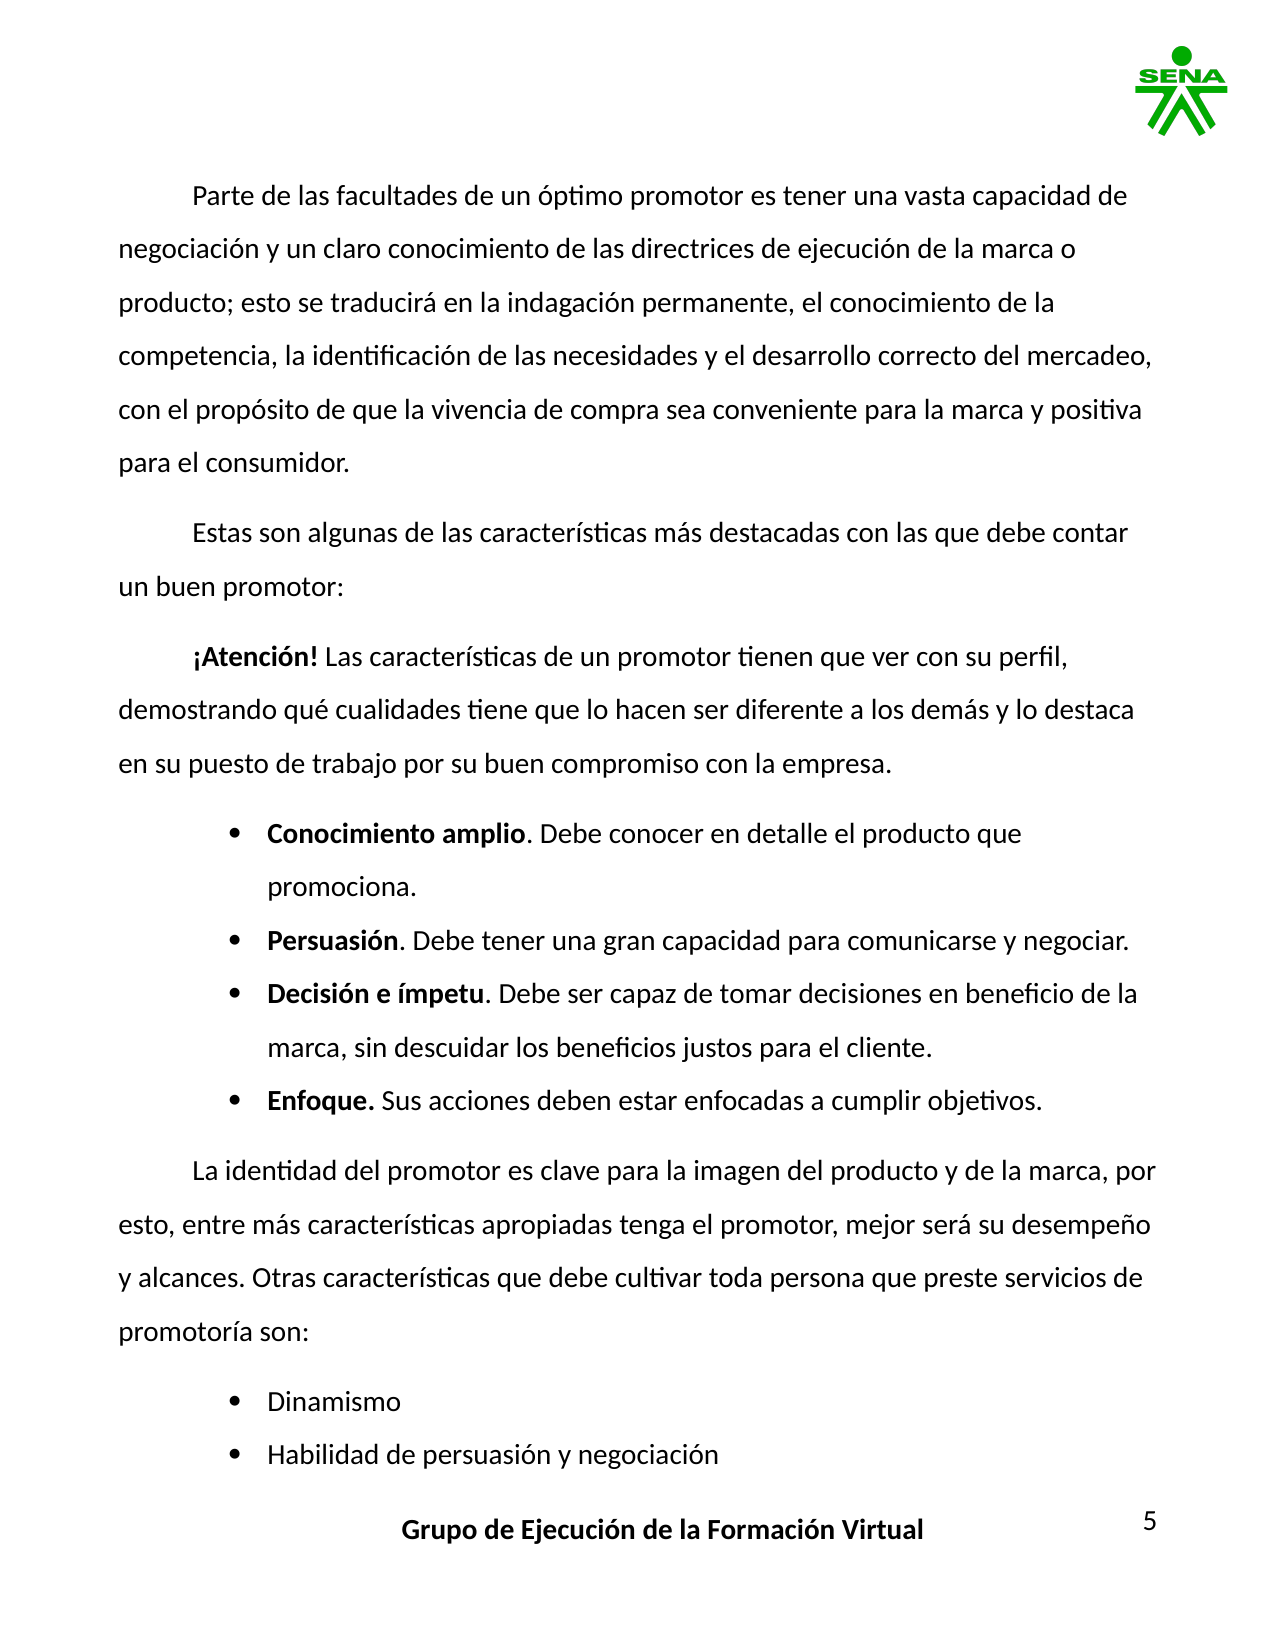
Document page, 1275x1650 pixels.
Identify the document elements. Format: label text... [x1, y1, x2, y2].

list Decisión e ímpetu. Debe ser capaz de tomar decisiones en beneficio de la marca, sin descuidar los beneficios justos para el cliente. [229, 975, 1157, 1064]
list Persuasión. Debe tener una gran capacidad para comunicarse y negociar. [229, 922, 1157, 957]
text La identidad del promotor es clave para la imagen del producto y de la marca, por esto, entre más características apropiadas tenga el promotor, mejor será su desempeño y alcances. Otras características que debe cultivar toda persona que preste servicios de promotoría son: [118, 1152, 1157, 1348]
text Parte de las facultades de un óptimo promotor es tener una vasta capacidad de negociación y un claro conocimiento de las directrices de ejecución de la marca o producto; esto se traducirá en la indagación permanente, el conocimiento de la competencia, la identificación de las necesidades y el desarrollo correcto del mercadeo, con el propósito de que la vivencia de compra sea conveniente para la marca y positiva para el consumidor. [118, 177, 1157, 480]
list Conocimiento amplio. Debe conocer en detalle el producto que promociona. [229, 815, 1157, 904]
list Dinamismo [229, 1383, 1157, 1418]
picture [1135, 46, 1228, 136]
list Habilidad de persuasión y negociación [229, 1436, 1157, 1472]
text ¡Atención! Las características de un promotor tienen que ver con su perfil, demostrando qué cualidades tiene que lo hacen ser diferente a los demás y lo destaca en su puesto de trabajo por su buen compromiso con la empresa. [118, 638, 1157, 781]
list Enfoque. Sus acciones deben estar enfocadas a cumplir objetivos. [229, 1082, 1157, 1118]
text Estas son algunas de las características más destacadas con las que debe contar un buen promotor: [118, 514, 1157, 603]
